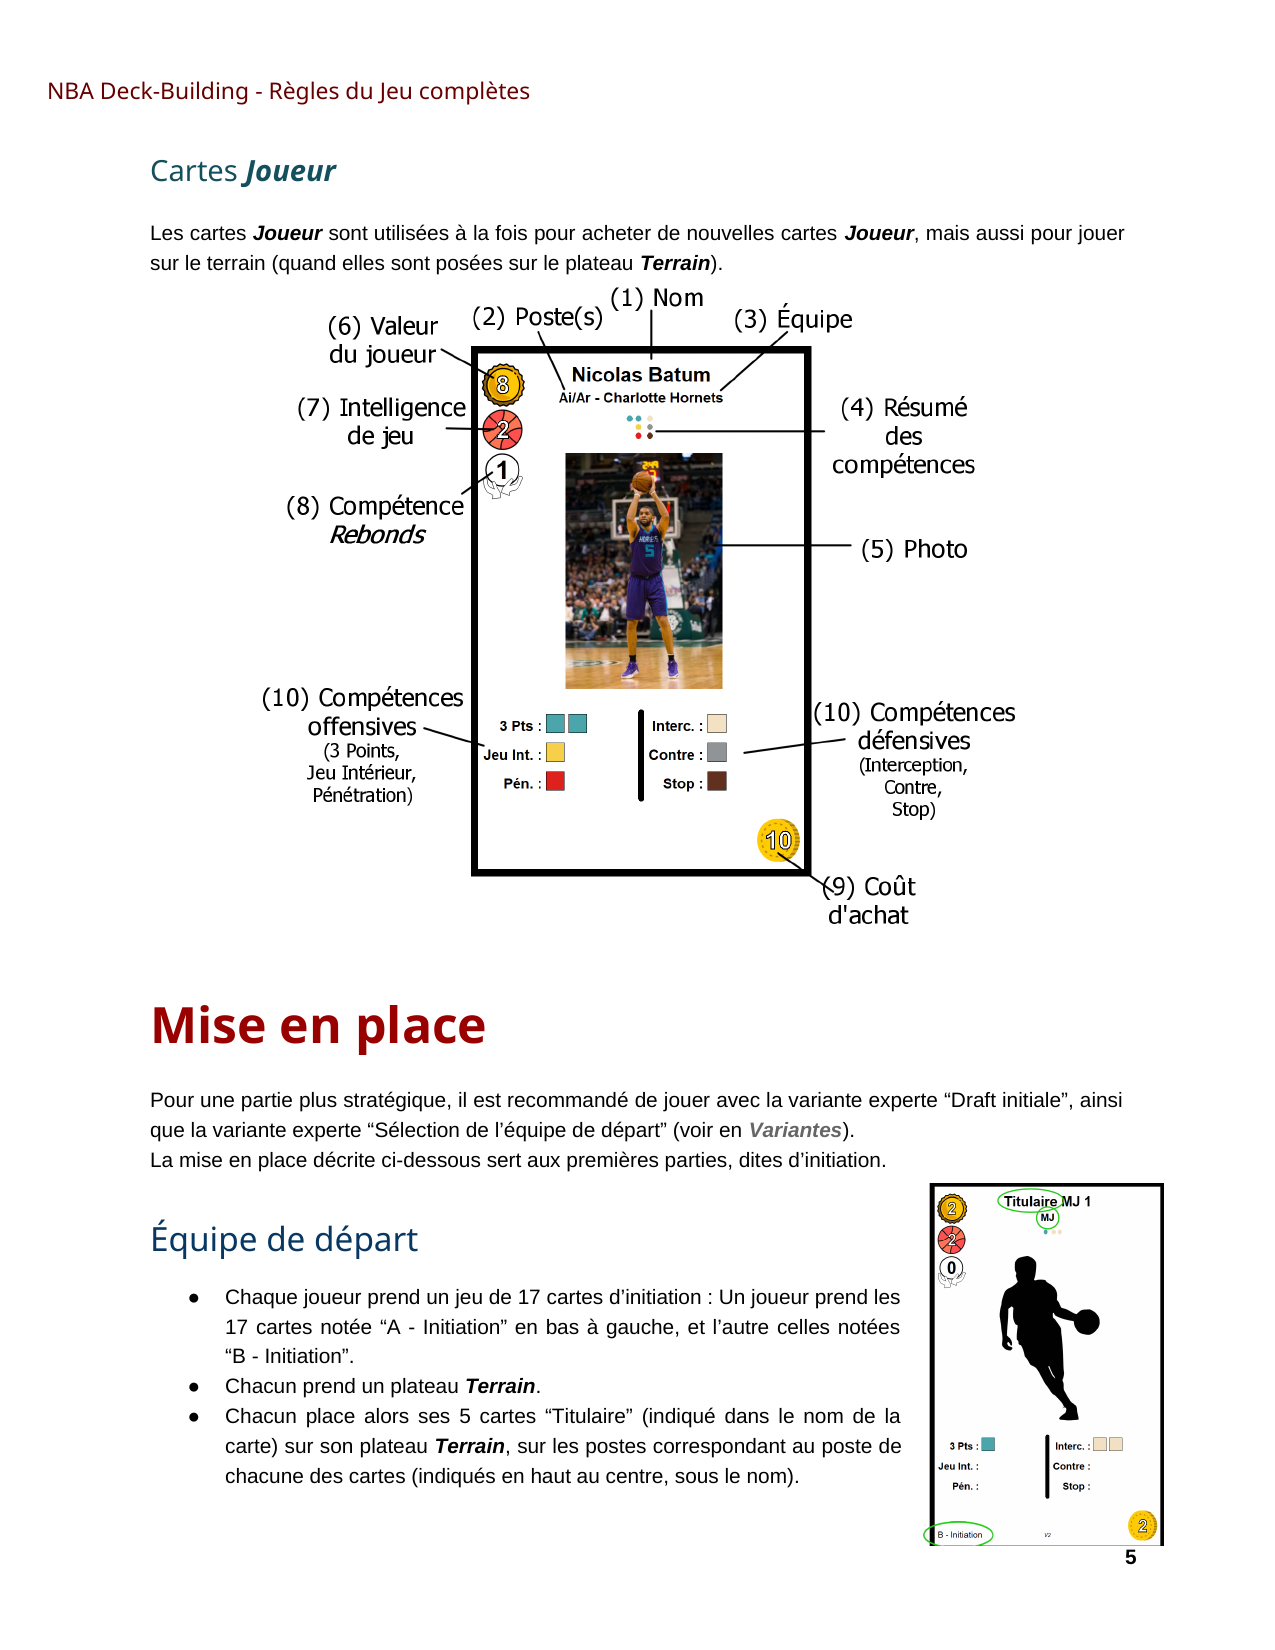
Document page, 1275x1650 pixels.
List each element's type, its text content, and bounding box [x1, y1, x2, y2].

subtitle Mise en place [150, 991, 1125, 1059]
text La mise en place décrite ci-dessous sert aux premières parties, dites d’initiation. [150, 1148, 1125, 1172]
subtitle Cartes Joueur [150, 150, 1125, 190]
list Chacun prend un plateau Terrain. [187, 1374, 921, 1398]
subtitle Équipe de départ [150, 1215, 921, 1261]
picture [258, 280, 1017, 943]
text Pour une partie plus stratégique, il est recommandé de jouer avec la variante experte “Draft initiale”, ainsi que la variante experte “Sélection de l’équipe de départ” (voir en Variantes). [150, 1088, 1125, 1142]
text Les cartes Joueur sont utilisées à la fois pour acheter de nouvelles cartes Joueur, mais aussi pour jouer sur le terrain (quand elles sont posées sur le plateau Terrain). [150, 220, 1125, 274]
list Chaque joueur prend un jeu de 17 cartes d’initiation : Un joueur prend les 17 cartes notée “A - Initiation” en bas à gauche, et l’autre celles notées “B - Initiation”. [187, 1284, 921, 1368]
picture [921, 1183, 1164, 1546]
list Chacun place alors ses 5 cartes “Titulaire” (indiqué dans le nom de la carte) sur son plateau Terrain, sur les postes correspondant au poste de chacune des cartes (indiqués en haut au centre, sous le nom). [187, 1404, 921, 1488]
